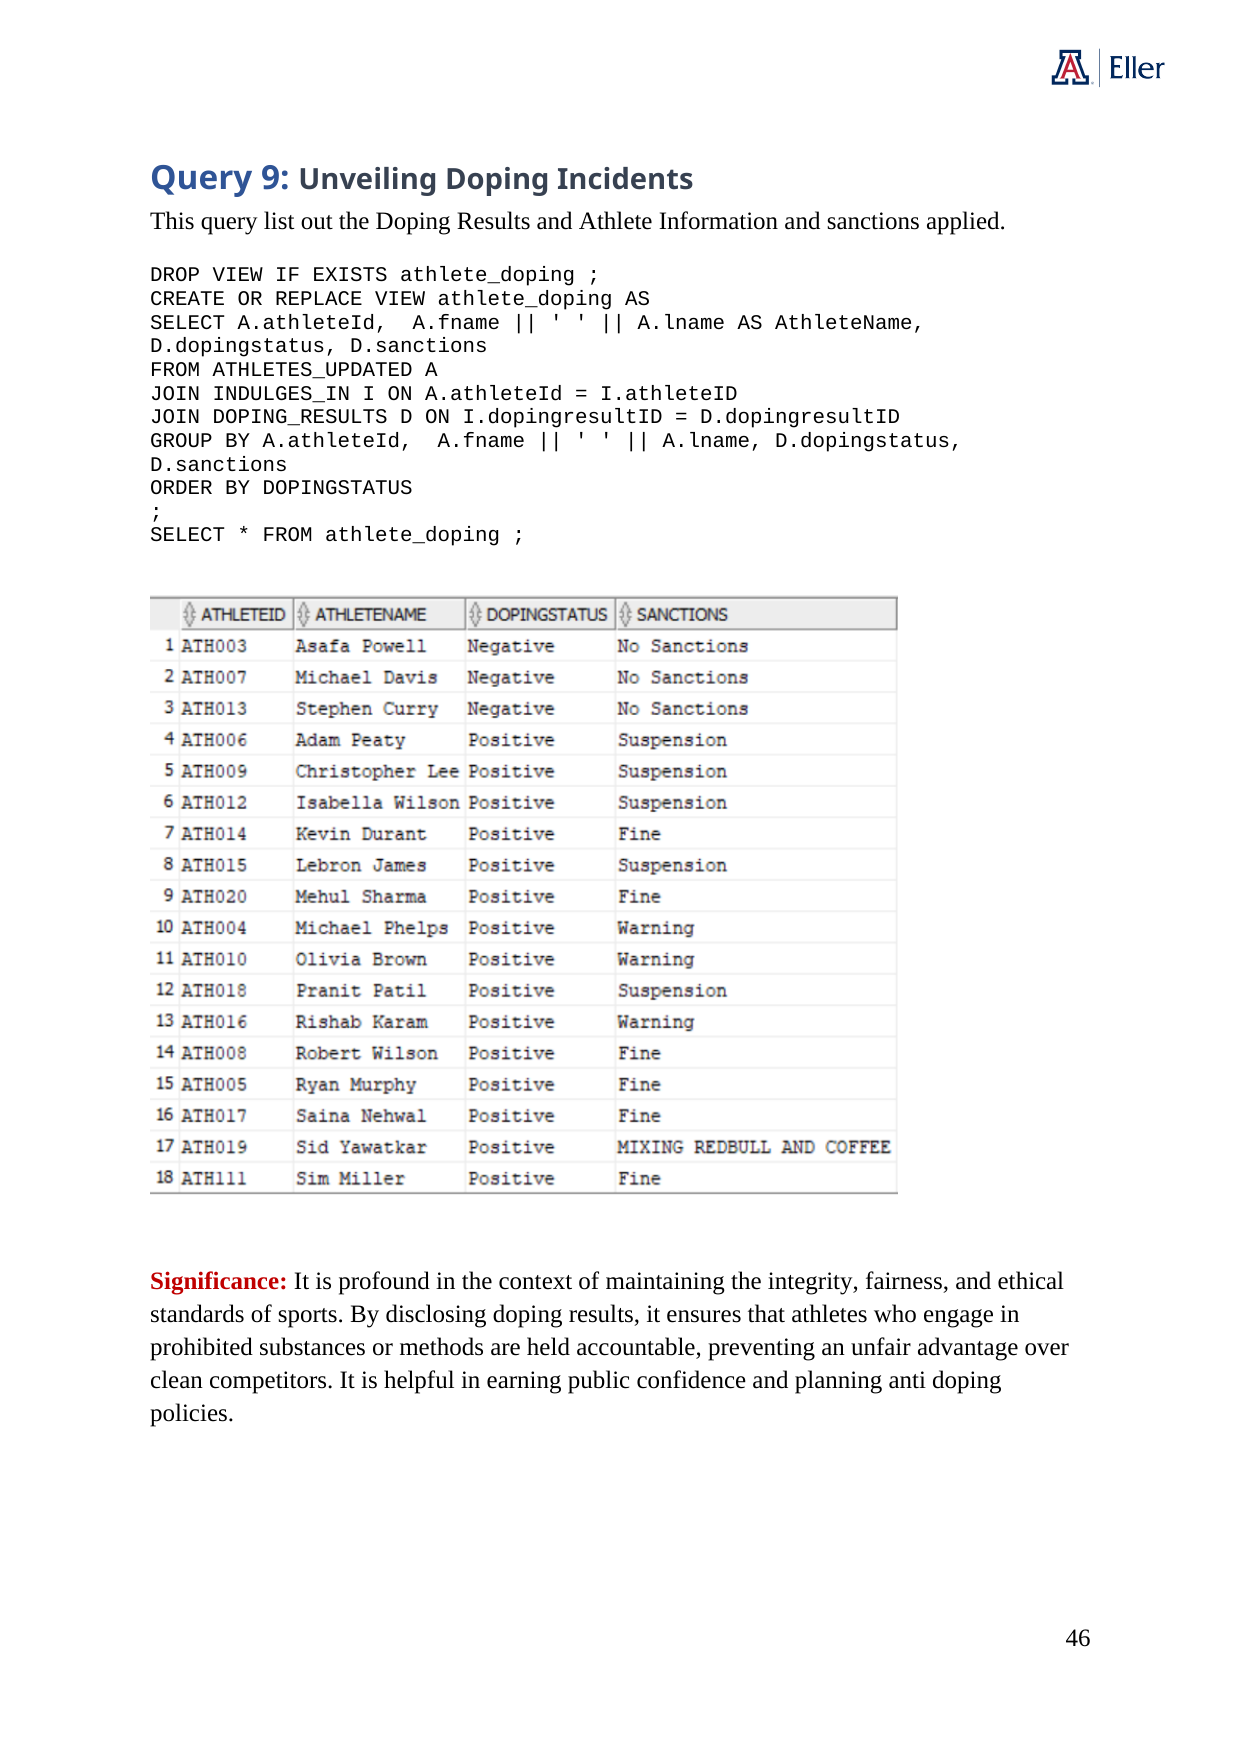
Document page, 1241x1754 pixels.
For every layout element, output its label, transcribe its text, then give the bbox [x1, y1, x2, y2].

text SELECT A.athleteId, A.fname || ' ' || A.lname AS AthleteName, D.dopingstatus, D.sanctions [150, 312, 1090, 359]
text ; [150, 501, 1090, 524]
text SELECT * FROM athlete_doping ; [150, 524, 1090, 548]
subtitle Query 9: Unveiling Doping Incidents [150, 154, 1090, 199]
text DROP VIEW IF EXISTS athlete_doping ; [150, 264, 1090, 288]
picture [1036, 33, 1187, 100]
text JOIN DOPING_RESULTS D ON I.dopingresultID = D.dopingresultID [150, 406, 1090, 430]
text CREATE OR REPLACE VIEW athlete_doping AS [150, 288, 1090, 312]
text FROM ATHLETES_UPDATED A [150, 359, 1090, 383]
text This query list out the Doping Results and Athlete Information and sanctions applied. [150, 206, 1090, 235]
picture [150, 595, 898, 1195]
text ORDER BY DOPINGSTATUS [150, 477, 1090, 501]
text Significance: It is profound in the context of maintaining the integrity, fairness, and ethical standards of sports. By disclosing doping results, it ensures that athletes who engage in prohibited substances or methods are held accountable, preventing an unfair advantage over clean competitors. It is helpful in earning public confidence and planning anti doping policies. [150, 1266, 1090, 1427]
text JOIN INDULGES_IN I ON A.athleteId = I.athleteID [150, 383, 1090, 406]
text GROUP BY A.athleteId, A.fname || ' ' || A.lname, D.dopingstatus, D.sanctions [150, 430, 1090, 477]
